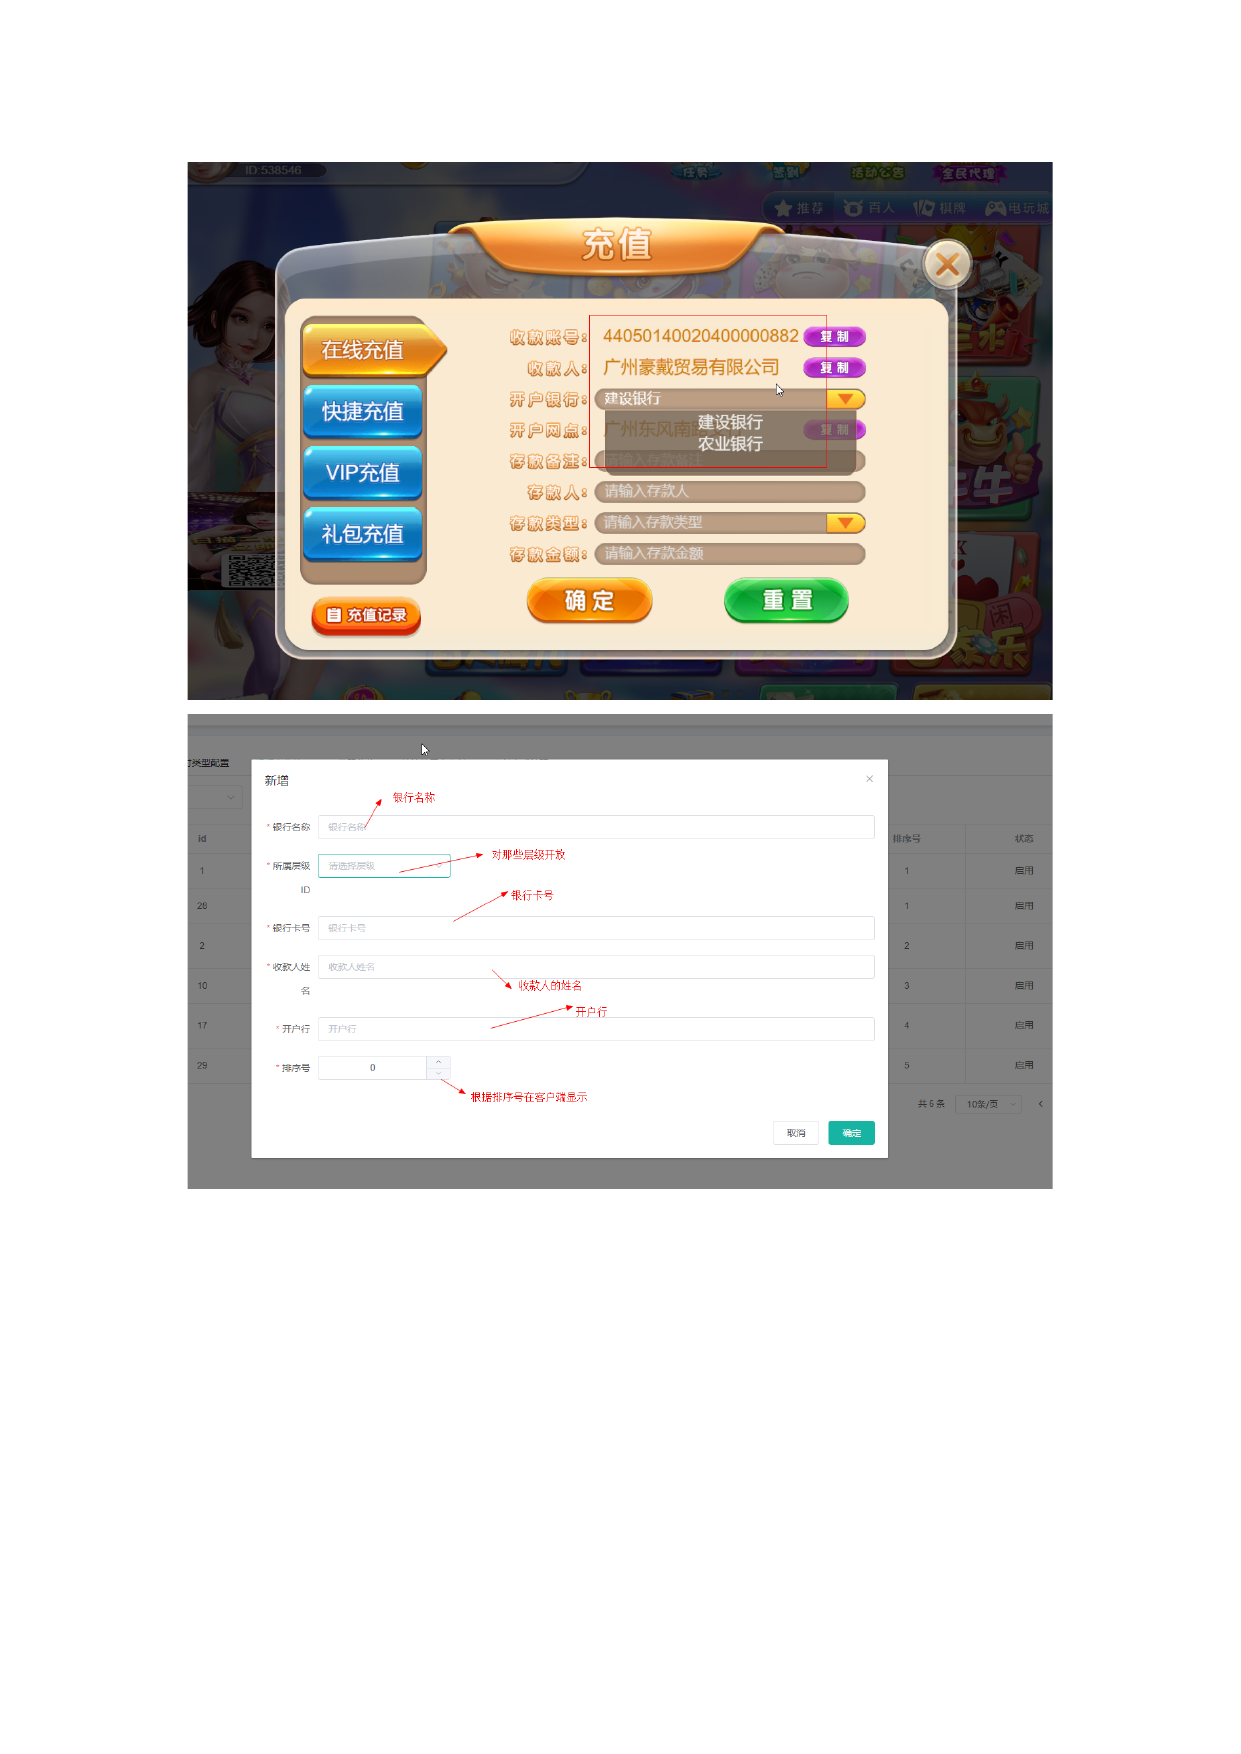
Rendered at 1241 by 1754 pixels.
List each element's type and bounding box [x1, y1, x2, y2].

picture [187, 162, 1053, 700]
picture [187, 714, 1053, 1189]
